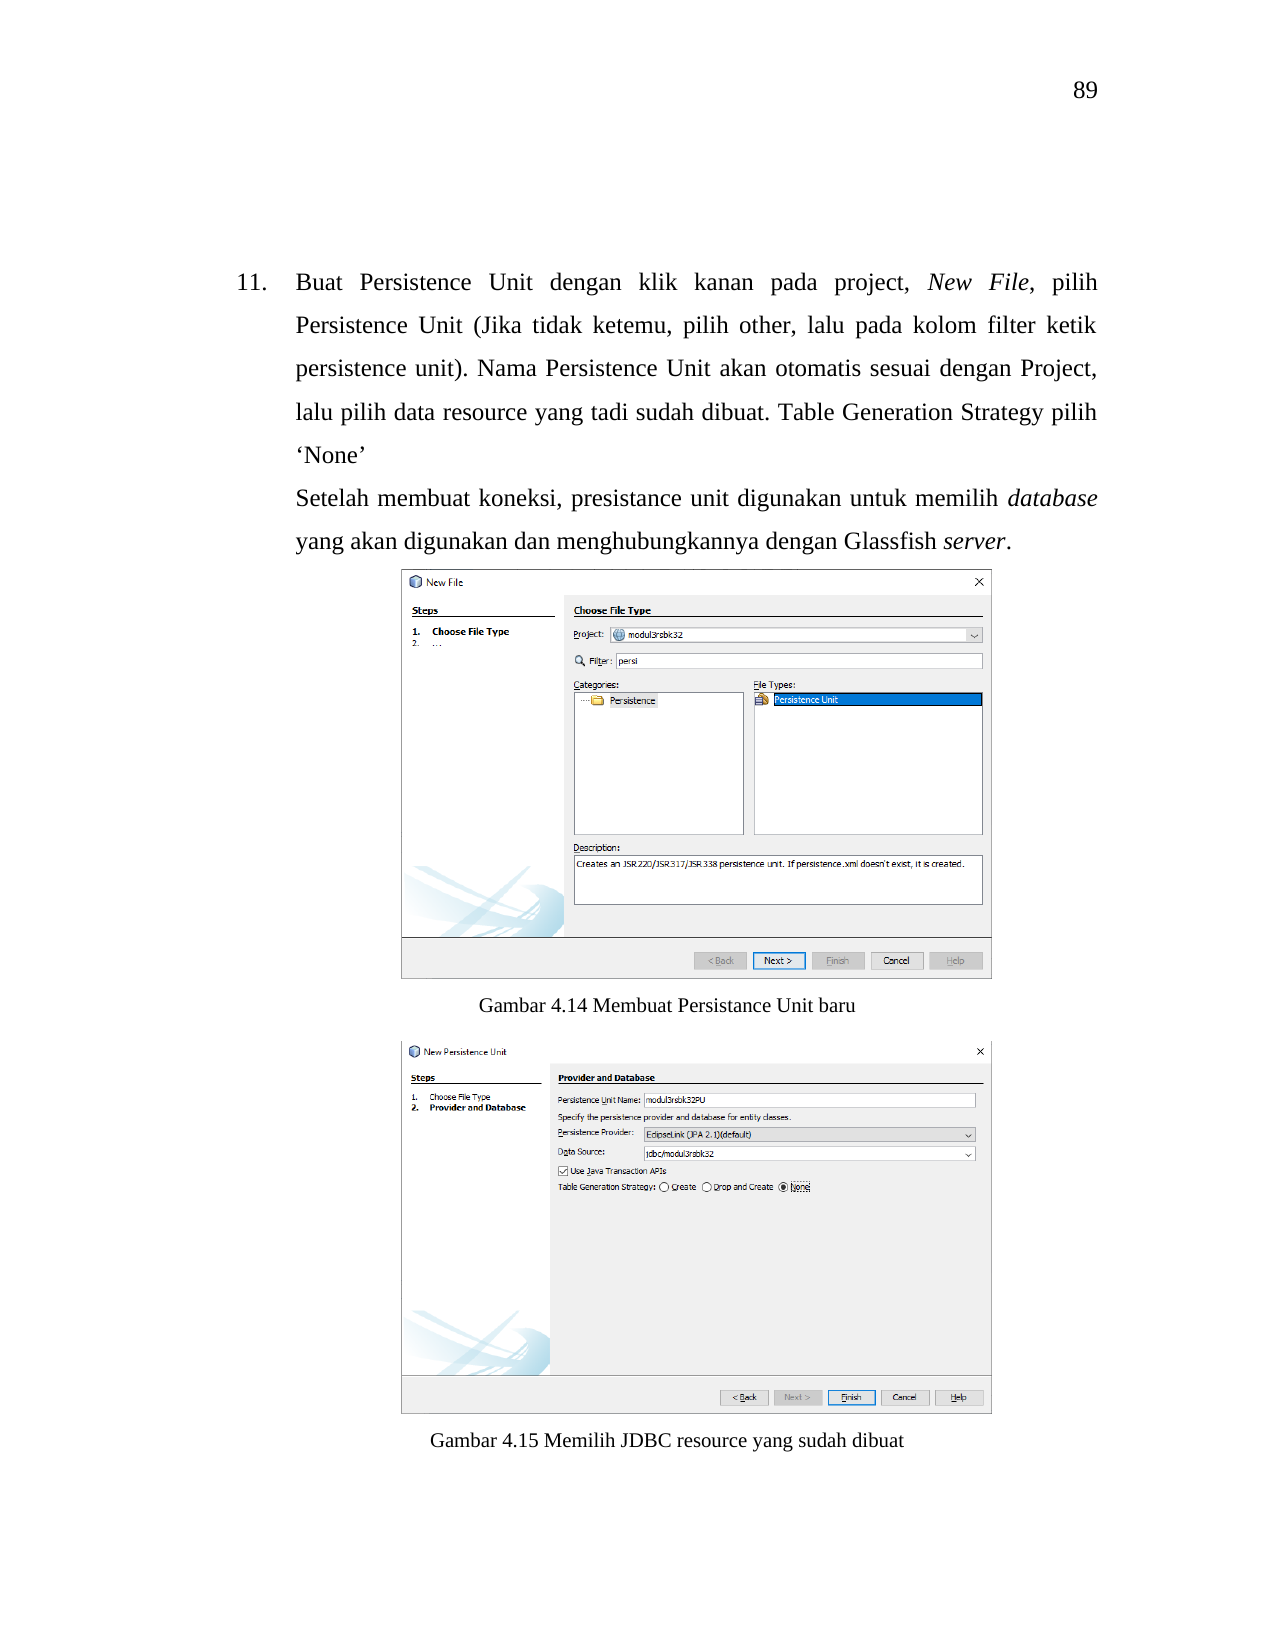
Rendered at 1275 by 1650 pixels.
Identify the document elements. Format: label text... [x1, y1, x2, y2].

list Buat Persistence Unit dengan klik kanan pada project, New File, pilih Persistence Unit (Jika tidak ketemu, pilih other, lalu pada kolom filter ketik persistence unit). Nama Persistence Unit akan otomatis sesuai dengan Project, lalu pilih data resource yang tadi sudah dibuat. Table Generation Strategy pilih ‘None’ [236, 267, 1098, 468]
picture [401, 569, 992, 979]
text Gambar 4.14 Membuat Persistance Unit baru [236, 993, 1098, 1017]
text Gambar 4.15 Memilih JDBC resource yang sudah dibuat [236, 1428, 1098, 1452]
list Setelah membuat koneksi, presistance unit digunakan untuk memilih database yang akan digunakan dan menghubungkannya dengan Glassfish server. [295, 483, 1098, 555]
picture [401, 1041, 992, 1414]
